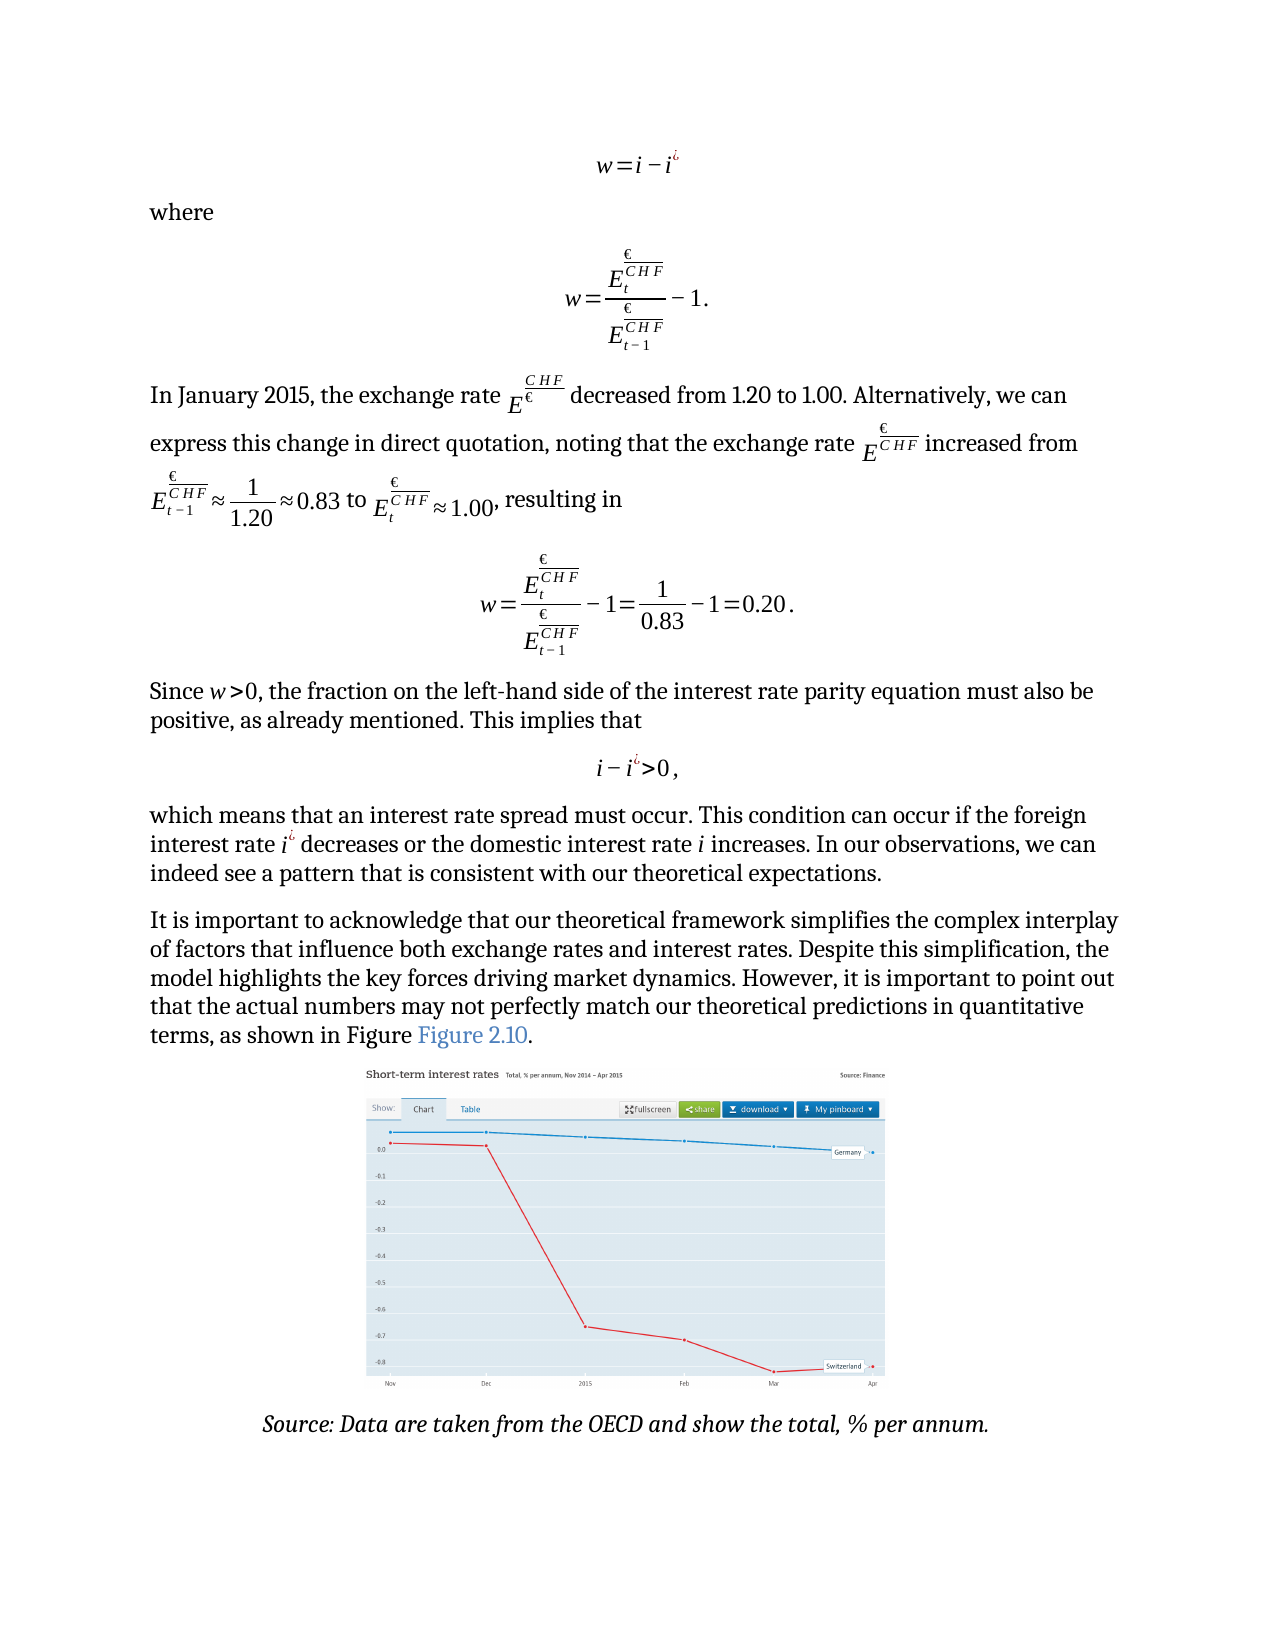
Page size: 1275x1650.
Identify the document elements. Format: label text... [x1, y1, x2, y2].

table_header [139, 1069, 1114, 1459]
text In January 2015, the exchange rate decreased from 1.20 to 1.00. Alternatively, we can express this change in direct quotation, noting that the exchange rate increased from to , resulting in [150, 371, 1125, 532]
picture [363, 1068, 889, 1389]
text which means that an interest rate spread must occur. This condition can occur if the foreign interest rate decreases or the domestic interest rate increases. In our observations, we can indeed see a pattern that is consistent with our theoretical expectations. [150, 801, 1125, 887]
text It is important to acknowledge that our theoretical framework simplifies the complex interplay of factors that influence both exchange rates and interest rates. Despite this simplification, the model highlights the key forces driving market dynamics. However, it is important to point out that the actual numbers may not perfectly match our theoretical predictions in quantitative terms, as shown in Figure Figure 2.10. [150, 906, 1125, 1050]
text Since , the fraction on the left-hand side of the interest rate parity equation must also be positive, as already mentioned. This implies that [150, 677, 1125, 734]
text where [150, 198, 1125, 226]
